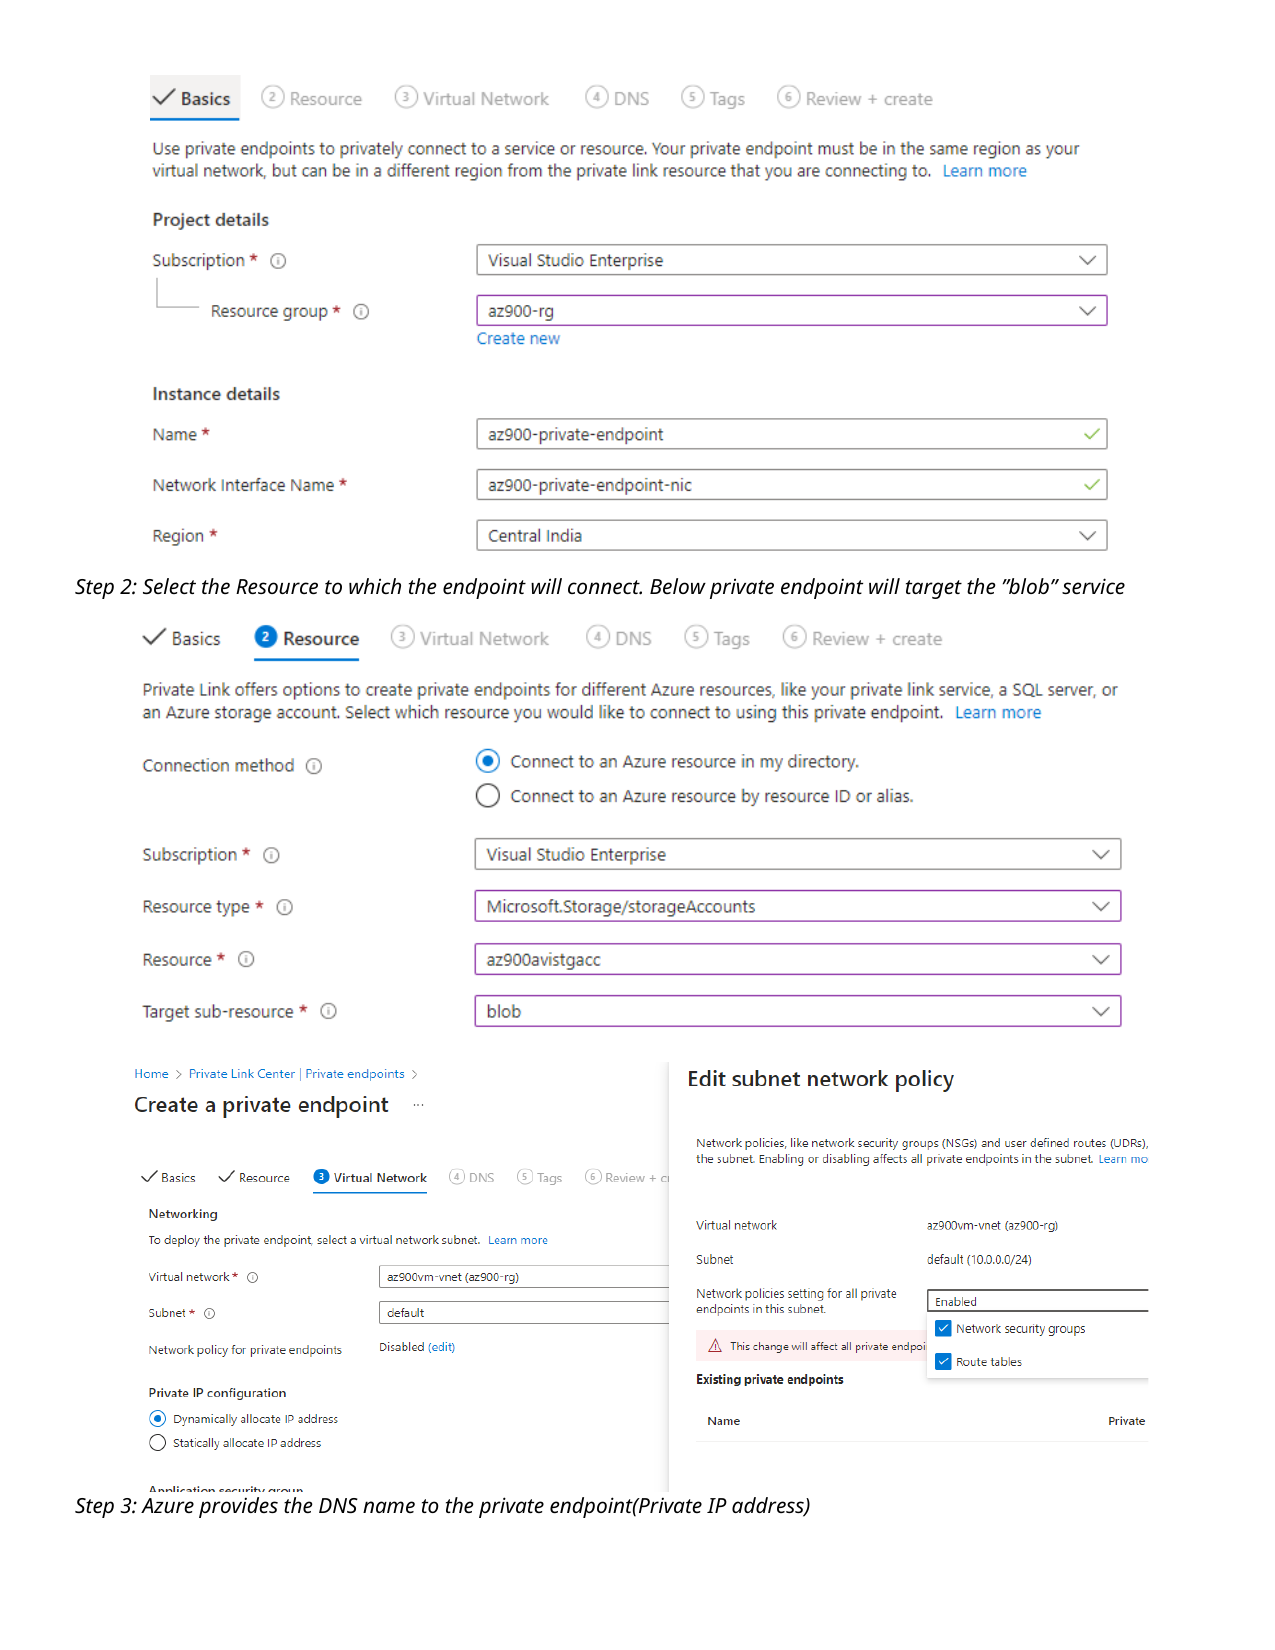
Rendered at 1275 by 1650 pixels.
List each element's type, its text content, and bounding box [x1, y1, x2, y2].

picture [150, 75, 1125, 573]
picture [126, 600, 1149, 1492]
text Step 3: Azure provides the DNS name to the private endpoint(Private IP address) [75, 1491, 1200, 1519]
text Step 2: Select the Resource to which the endpoint will connect. Below private endpoint will target the ”blob” service [75, 572, 1200, 601]
